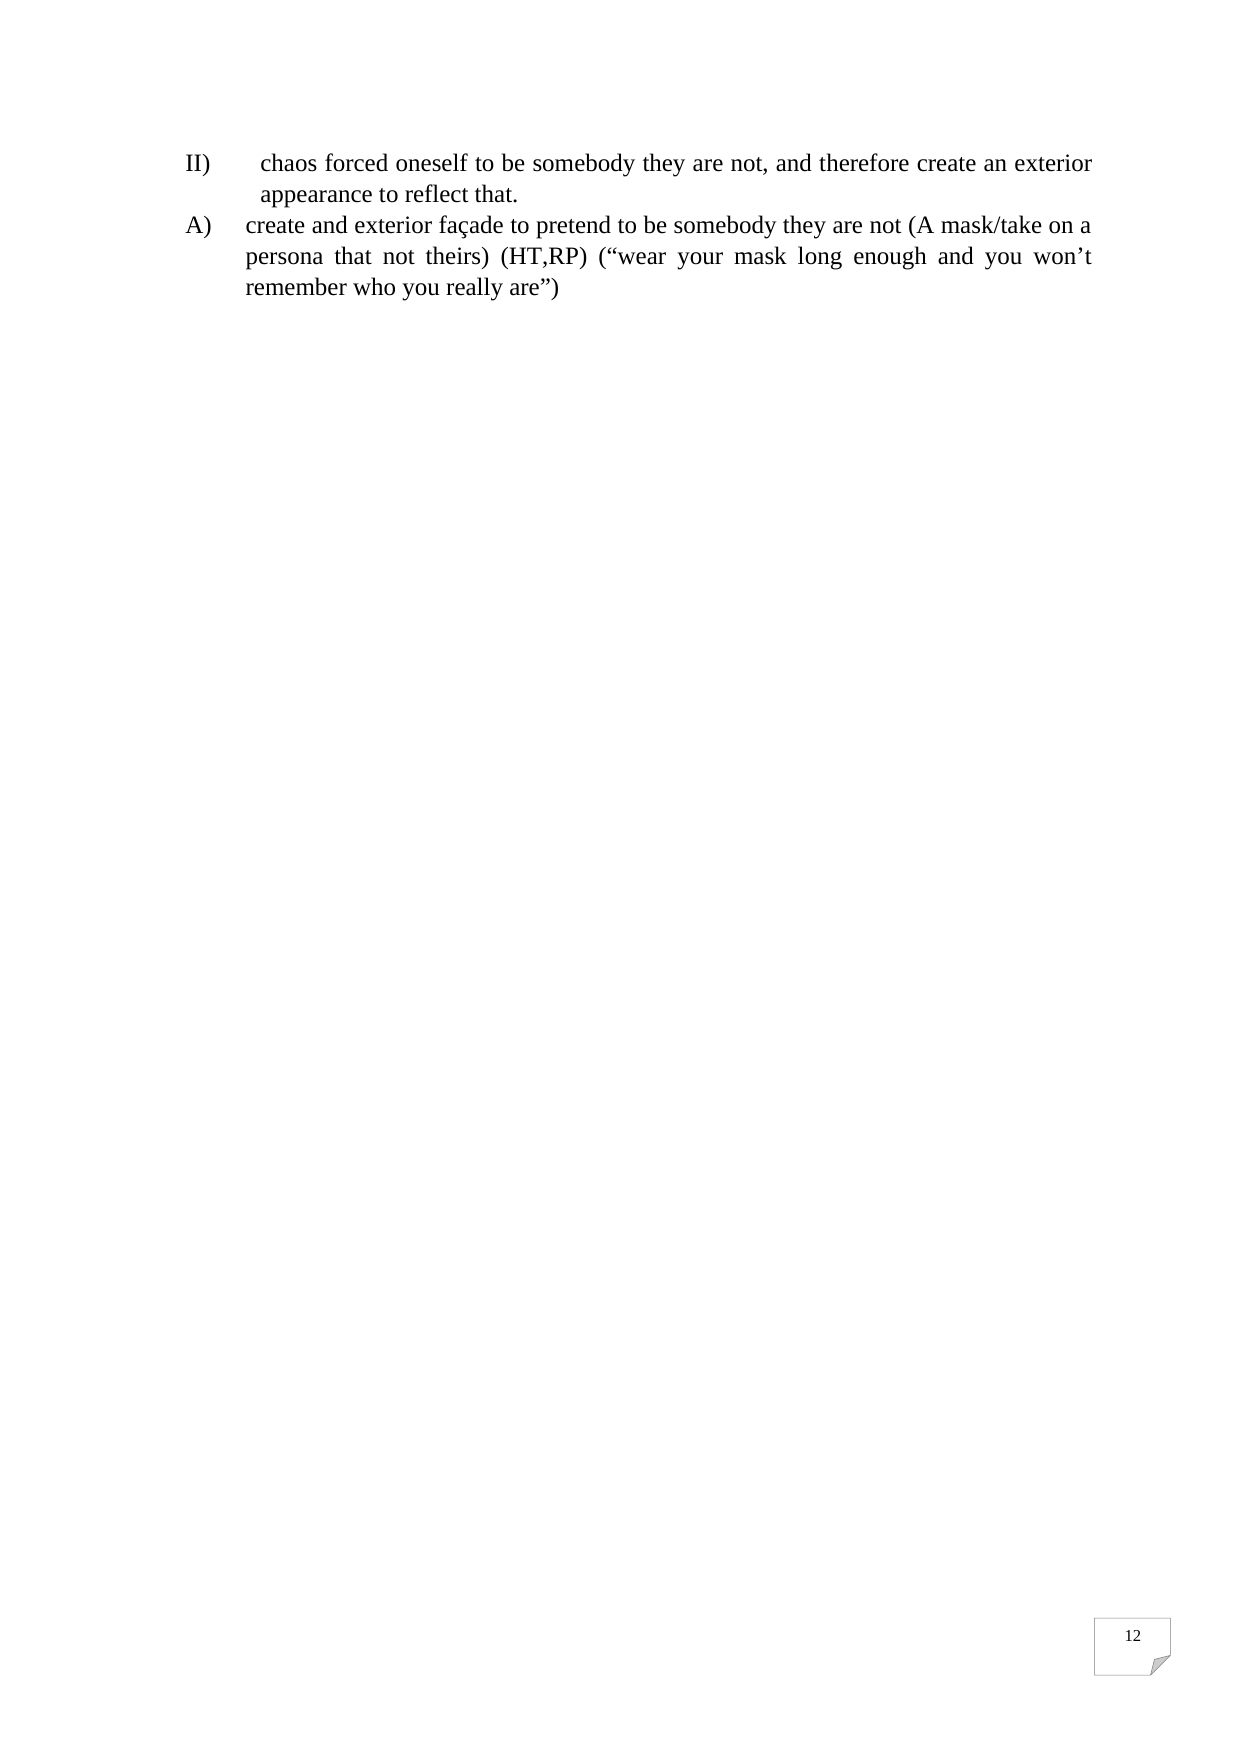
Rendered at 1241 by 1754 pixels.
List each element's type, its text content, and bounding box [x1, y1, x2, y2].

list create and exterior façade to pretend to be somebody they are not (A mask/take on a persona that not theirs) (HT,RP) (“wear your mask long enough and you won’t remember who you really are”) [185, 210, 1093, 301]
list chaos forced oneself to be somebody they are not, and therefore create an exterior appearance to reflect that. [185, 148, 1093, 207]
